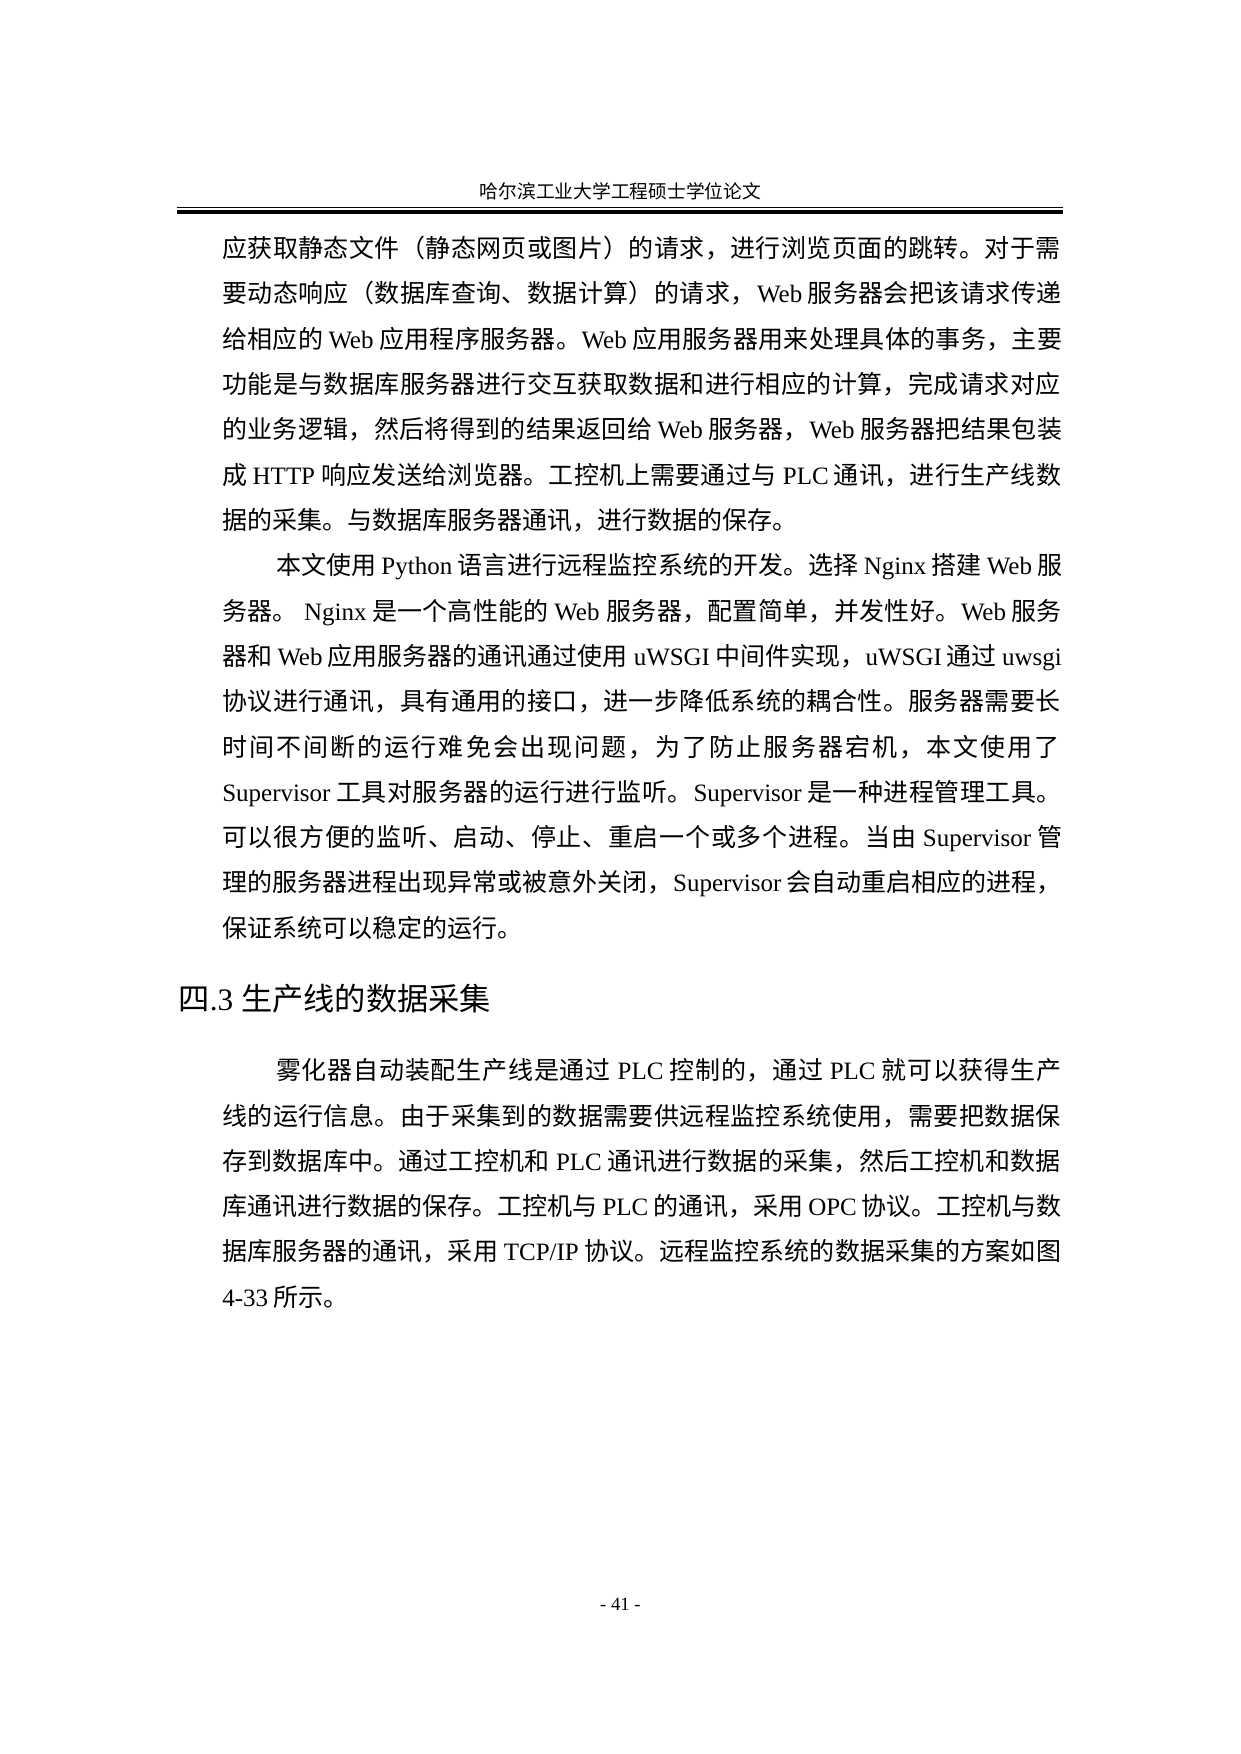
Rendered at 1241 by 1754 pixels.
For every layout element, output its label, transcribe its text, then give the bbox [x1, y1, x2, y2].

text 本文使用Python语言进行远程监控系统的开发。选择Nginx搭建Web服务器。 Nginx是一个高性能的Web 服务器，配置简单，并发性好。Web服务器和Web应用服务器的通讯通过使用uWSGI中间件实现，uWSGI通过uwsgi协议进行通讯，具有通用的接口，进一步降低系统的耦合性。服务器需要长时间不间断的运行难免会出现问题，为了防止服务器宕机，本文使用了Supervisor工具对服务器的运行进行监听。Supervisor是一种进程管理工具。可以很方便的监听、启动、停止、重启一个或多个进程。当由Supervisor管理的服务器进程出现异常或被意外关闭，Supervisor会自动重启相应的进程，保证系统可以稳定的运行。 [222, 546, 1062, 944]
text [222, 228, 1062, 537]
subtitle 生产线的数据采集 [178, 974, 1062, 1019]
